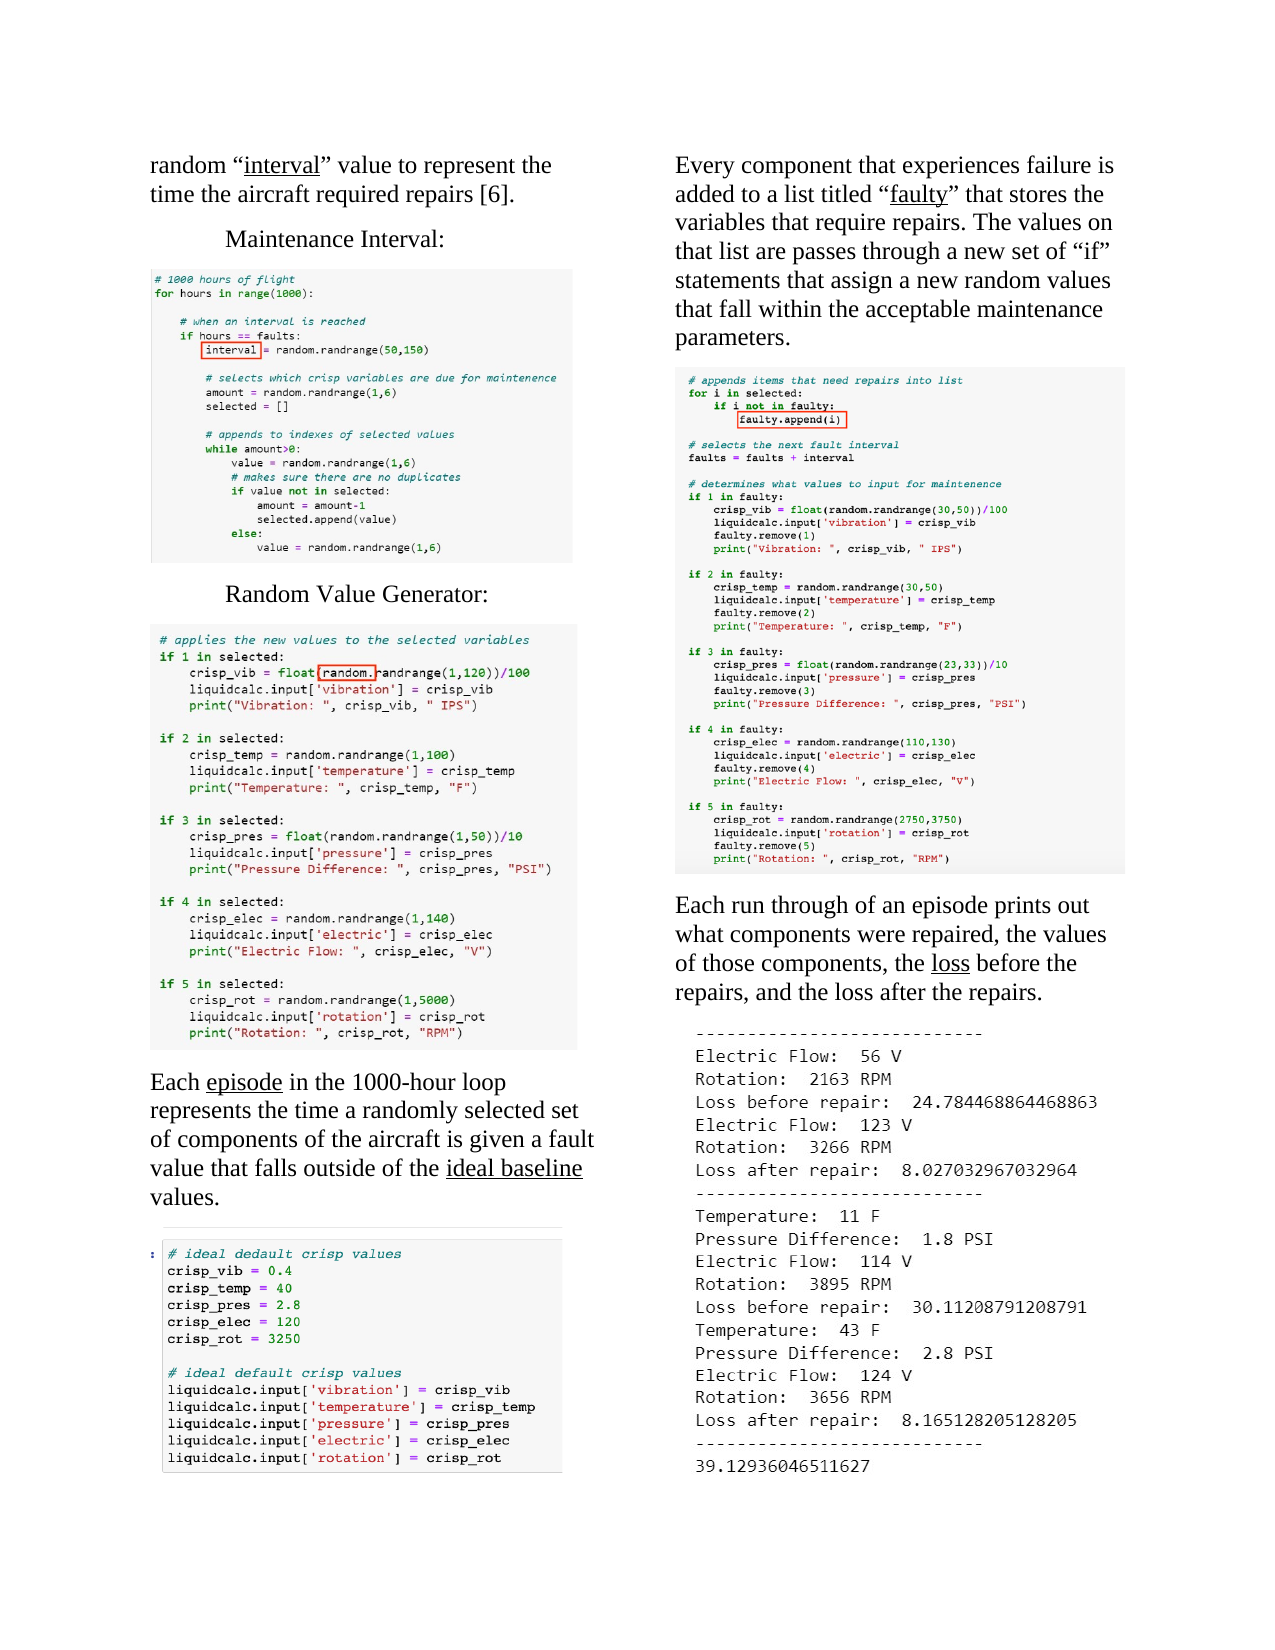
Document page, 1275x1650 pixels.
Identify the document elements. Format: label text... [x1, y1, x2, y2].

text Each run through of an episode prints out what components were repaired, the values of those components, the loss before the repairs, and the loss after the repairs. [675, 891, 1125, 1006]
text Random Value Generator: [150, 579, 600, 608]
text Each episode in the 1000-hour loop represents the time a randomly selected set of components of the aircraft is given a fault value that falls outside of the ideal baseline values. [150, 1067, 600, 1210]
picture [675, 367, 1125, 874]
picture [150, 624, 578, 1050]
text Every component that experiences failure is added to a list titled “faulty” that stores the variables that require repairs. The values on that list are passes through a new set of “if” statements that assign a new random values that fall within the acceptable maintenance parameters. [675, 150, 1125, 351]
text Maintenance Interval: [150, 224, 600, 253]
picture [150, 1227, 563, 1483]
picture [150, 269, 573, 563]
picture [675, 1022, 1125, 1489]
